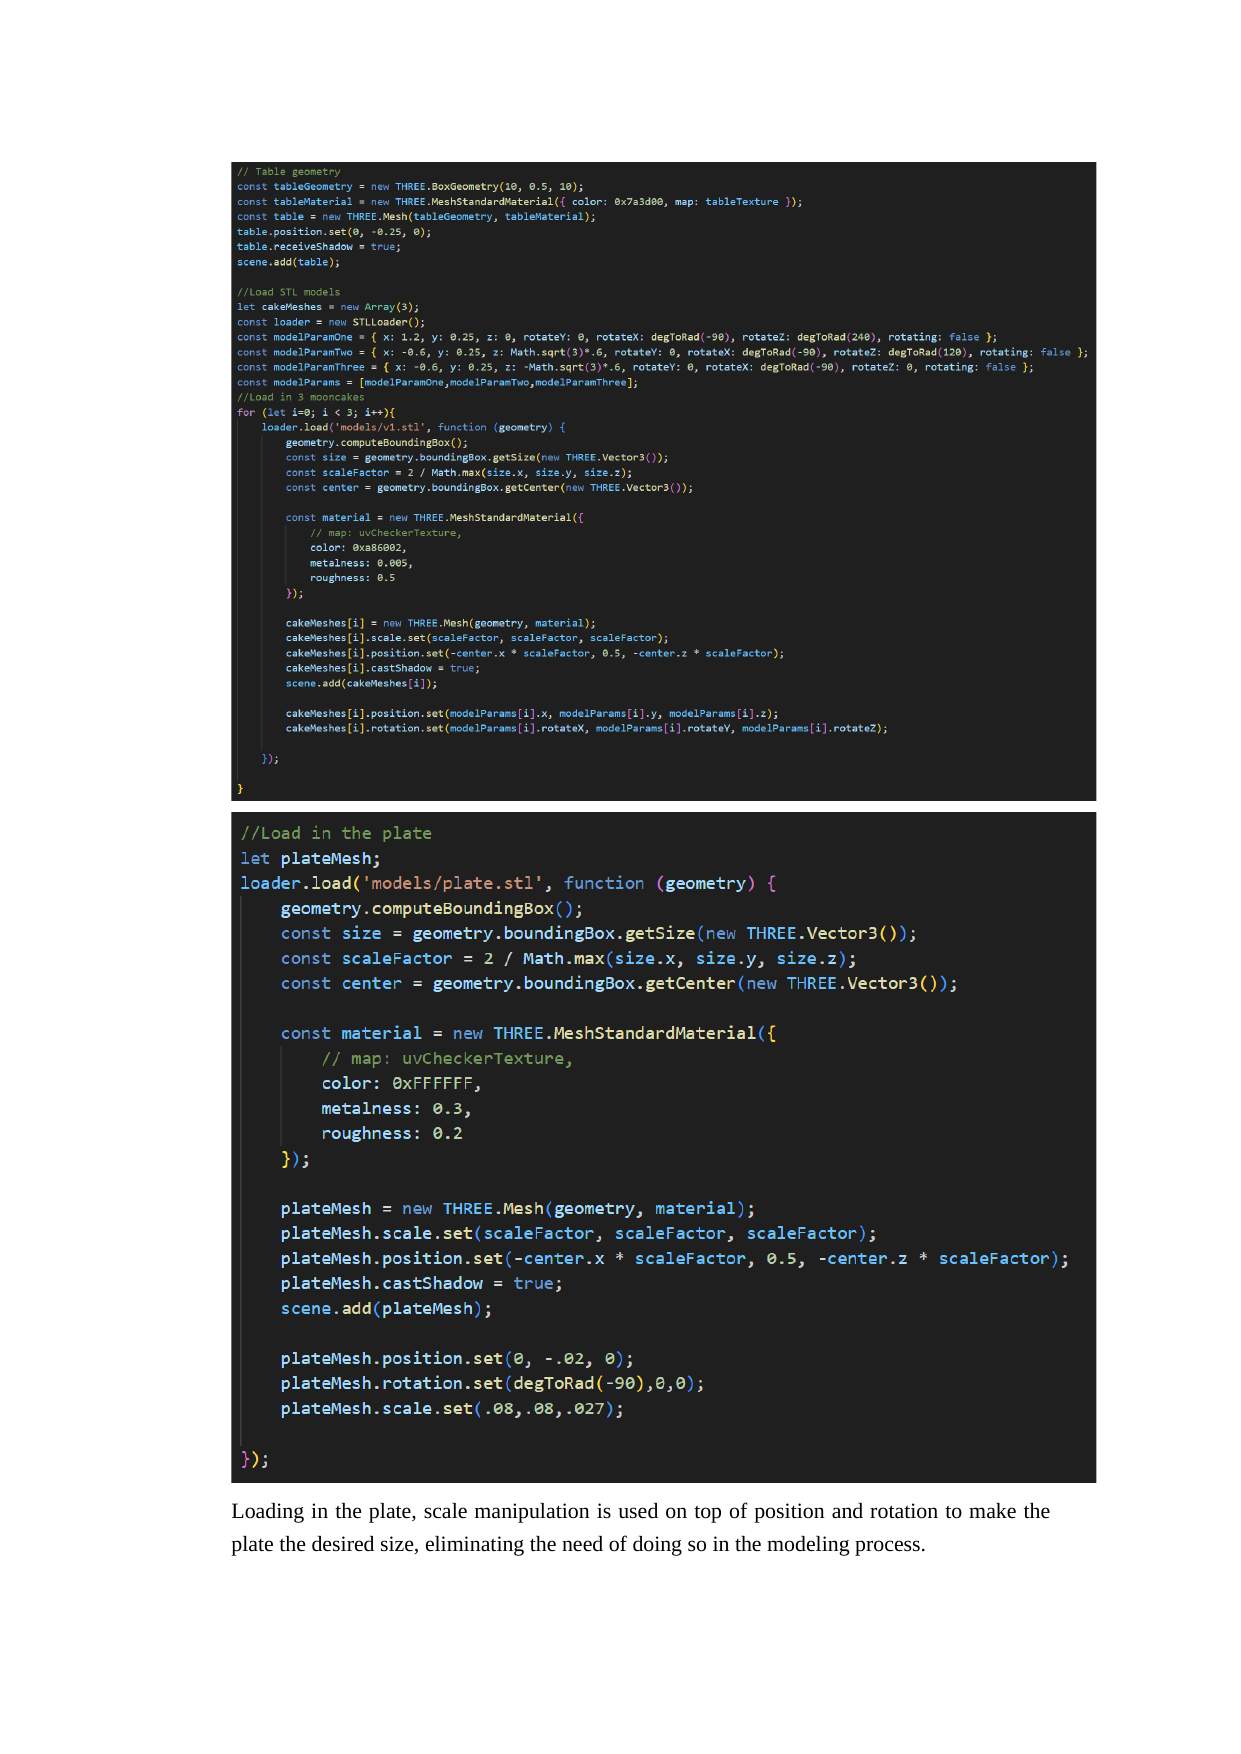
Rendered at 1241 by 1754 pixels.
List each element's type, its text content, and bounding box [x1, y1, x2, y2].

picture [231, 812, 1097, 1483]
text Loading in the plate, scale manipulation is used on top of position and rotation to make the plate the desired size, eliminating the need of doing so in the modeling process. [231, 1494, 1053, 1559]
picture [231, 162, 1097, 801]
